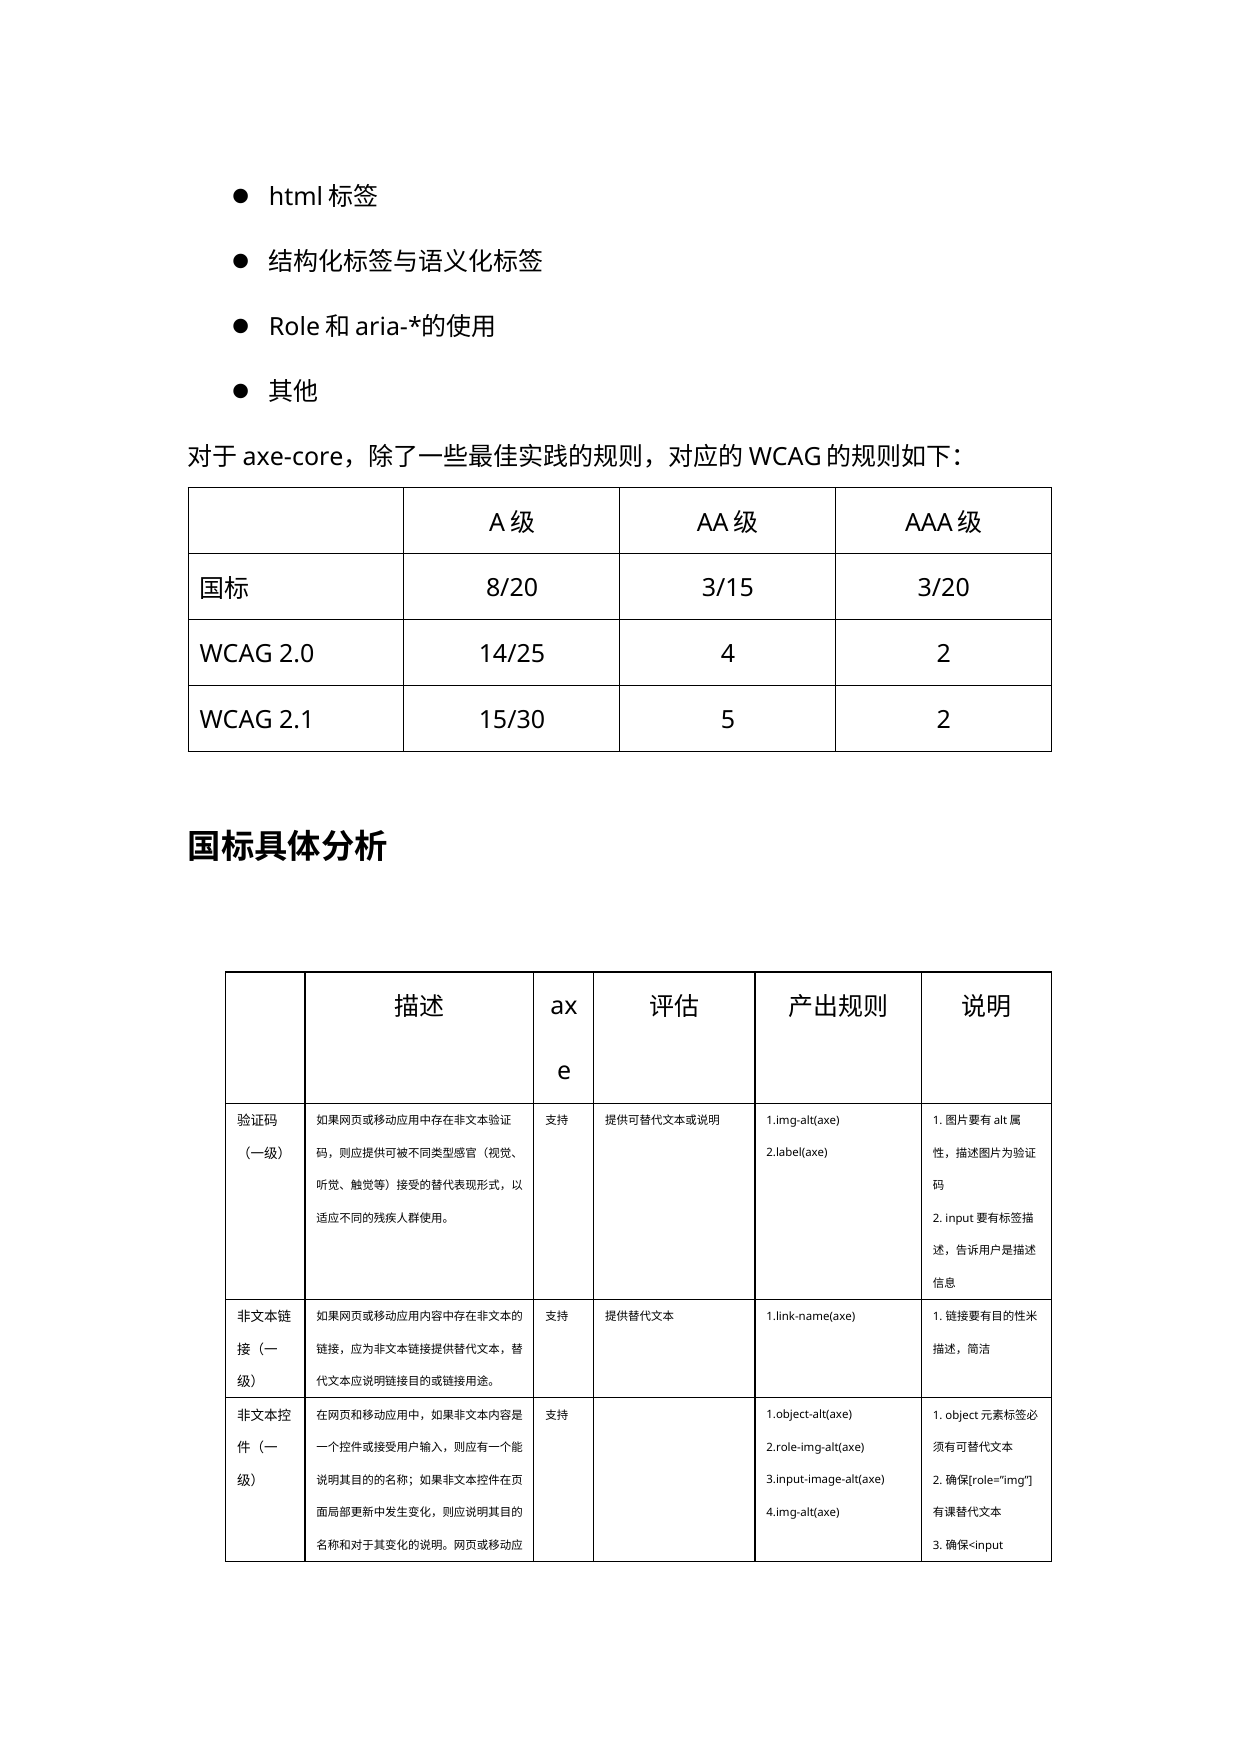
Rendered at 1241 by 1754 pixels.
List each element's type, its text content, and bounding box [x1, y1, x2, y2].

list 其他 [231, 357, 1053, 422]
table_header 产出规则 [756, 973, 921, 1102]
table_cell 1.link-name(axe) [756, 1300, 921, 1397]
table_cell 1. 图片要有alt属性，描述图片为验证码 2. input要有标签描述，告诉用户是描述信息 [922, 1104, 1051, 1298]
table_cell 8/20 [404, 554, 619, 619]
table_header A级 [404, 488, 619, 553]
table_cell 5 [620, 686, 835, 751]
table_cell 提供可替代文本或说明 [594, 1104, 754, 1298]
table_cell 非文本链接（一级） [226, 1300, 304, 1397]
table_header AAA级 [836, 488, 1051, 553]
table_cell 国标 [189, 554, 403, 619]
table_cell [594, 1398, 754, 1561]
table_cell WCAG 2.0 [189, 620, 403, 685]
table_cell 支持 [534, 1398, 593, 1561]
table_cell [922, 1398, 1051, 1561]
table_header 描述 [306, 973, 533, 1102]
list 结构化标签与语义化标签 [231, 227, 1053, 292]
table_cell 3/20 [836, 554, 1051, 619]
table_cell WCAG 2.1 [189, 686, 403, 751]
table_cell 支持 [534, 1104, 593, 1298]
table_cell 1.img-alt(axe) 2.label(axe) [756, 1104, 921, 1298]
table_cell 验证码（一级） [226, 1104, 304, 1298]
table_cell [306, 1398, 533, 1561]
table_cell 如果网页或移动应用中存在非文本验证码，则应提供可被不同类型感官（视觉、听觉、触觉等）接受的替代表现形式，以适应不同的残疾人群使用。 [306, 1104, 533, 1298]
table_cell 如果网页或移动应用内容中存在非文本的链接，应为非文本链接提供替代文本，替代文本应说明链接目的或链接用途。 [306, 1300, 533, 1397]
table_cell 非文本控件（一级） [226, 1398, 304, 1561]
subtitle 国标具体分析 [187, 812, 1053, 877]
table_header 说明 [922, 973, 1051, 1102]
table_header AA级 [620, 488, 835, 553]
table_cell 3/15 [620, 554, 835, 619]
list Role和aria-*的使用 [231, 292, 1053, 357]
table_cell 2 [836, 686, 1051, 751]
table_cell 提供替代文本 [594, 1300, 754, 1397]
table_header [189, 488, 403, 553]
list html标签 [231, 162, 1053, 227]
table_header [226, 973, 304, 1102]
table_cell 支持 [534, 1300, 593, 1397]
table_header 评估 [594, 973, 754, 1102]
table_cell 4 [620, 620, 835, 685]
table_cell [756, 1398, 921, 1561]
table_cell 15/30 [404, 686, 619, 751]
table_cell 1. 链接要有目的性米描述，简洁 [922, 1300, 1051, 1397]
table_cell 2 [836, 620, 1051, 685]
table_header axe [534, 973, 593, 1102]
text 对于axe-core，除了一些最佳实践的规则，对应的WCAG的规则如下： [187, 422, 1053, 487]
table_cell 14/25 [404, 620, 619, 685]
